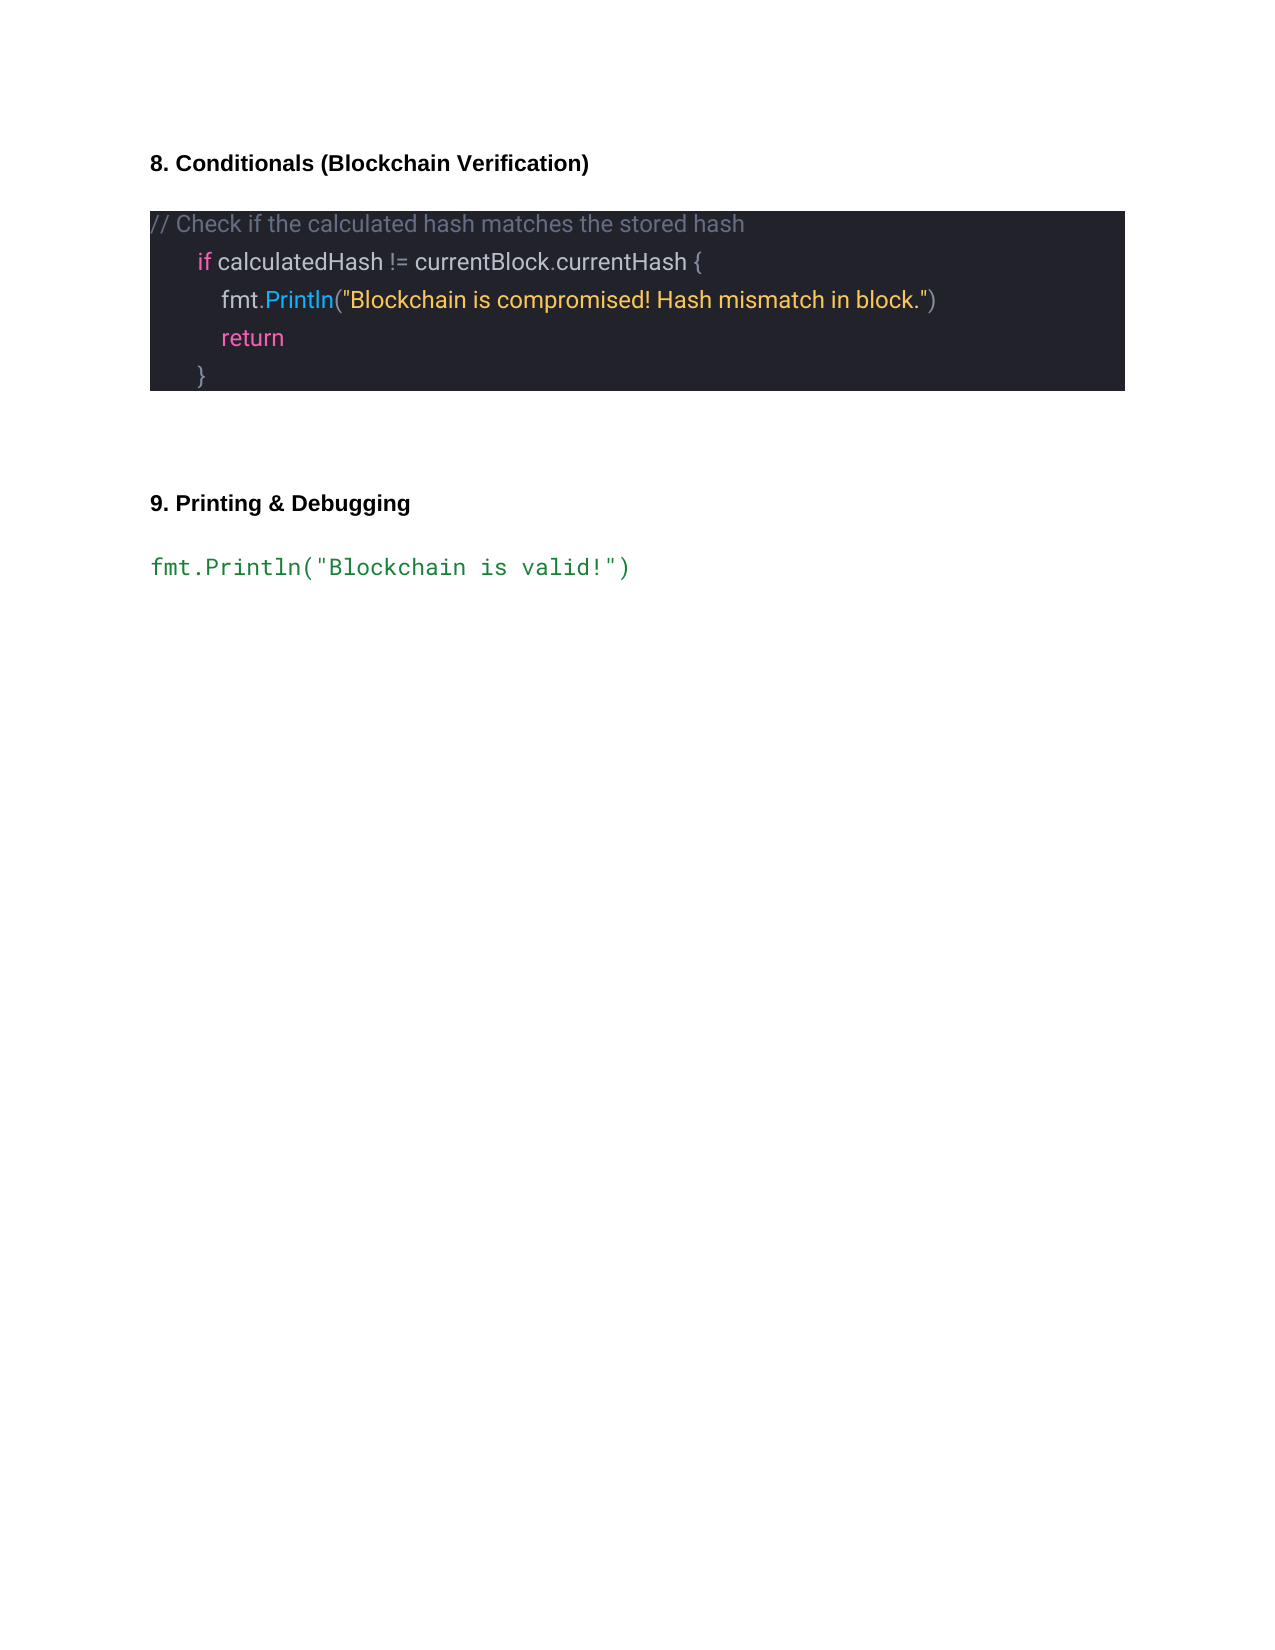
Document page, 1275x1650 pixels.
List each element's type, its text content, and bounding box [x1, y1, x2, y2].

subtitle 8. Conditionals (Blockchain Verification) [150, 150, 1125, 176]
text if calculatedHash != currentBlock.currentHash { [150, 249, 1125, 277]
text } [150, 362, 1125, 391]
text return [150, 324, 1125, 353]
text fmt.Println("Blockchain is compromised! Hash mismatch in block.") [150, 287, 1125, 315]
subtitle 9. Printing & Debugging [150, 490, 1125, 517]
text fmt.Println("Blockchain is valid!") [150, 551, 1125, 581]
text // Check if the calculated hash matches the stored hash [150, 211, 1125, 239]
